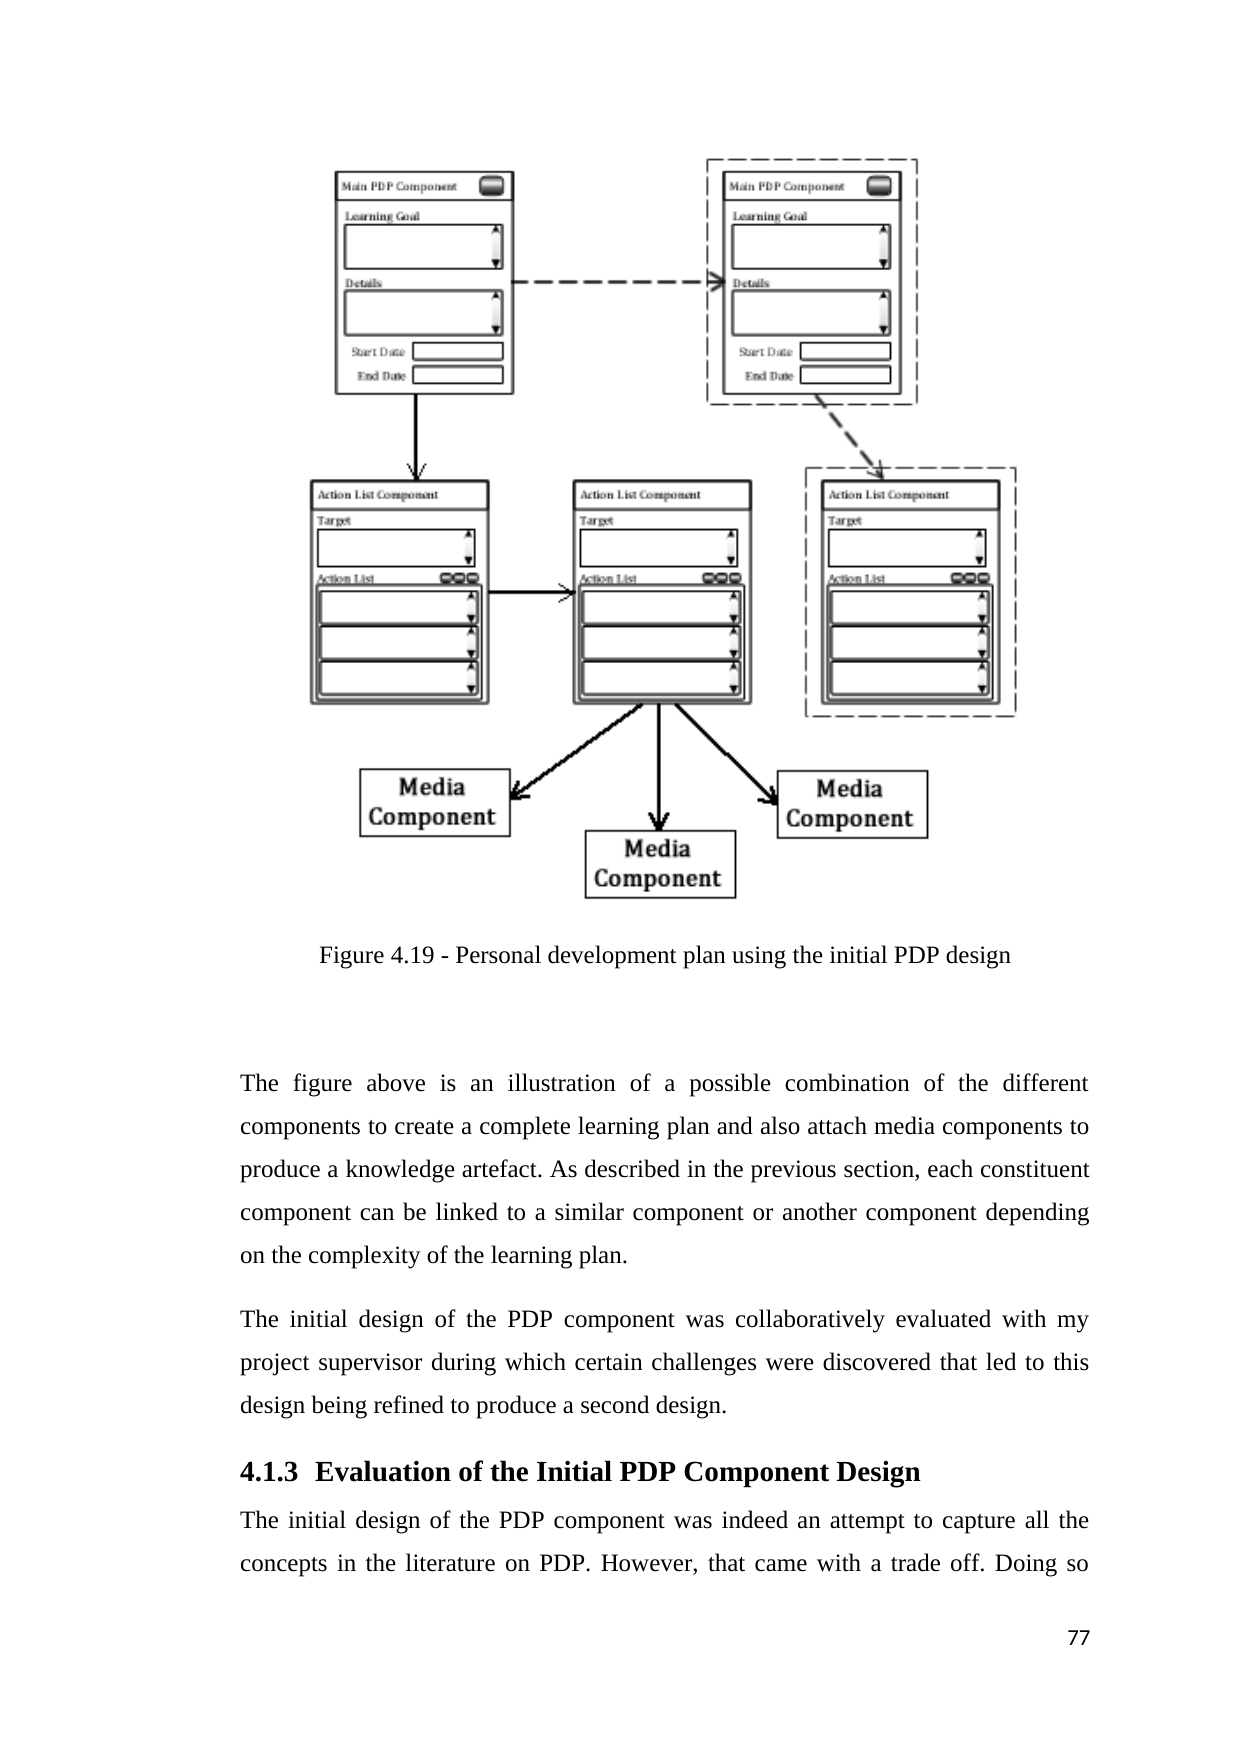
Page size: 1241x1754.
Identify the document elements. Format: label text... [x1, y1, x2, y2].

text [240, 1505, 1090, 1577]
text The initial design of the PDP component was collaboratively evaluated with my project supervisor during which certain challenges were discovered that led to this design being refined to produce a second design. [240, 1304, 1090, 1419]
picture [301, 150, 1030, 906]
text The figure above is an illustration of a possible combination of the different components to create a complete learning plan and also attach media components to produce a knowledge artefact. As described in the previous section, each constituent component can be linked to a similar component or another component depending on the complexity of the learning plan. [240, 1068, 1090, 1269]
subtitle 4.1.3 Evaluation of the Initial PDP Component Design [240, 1454, 1090, 1488]
